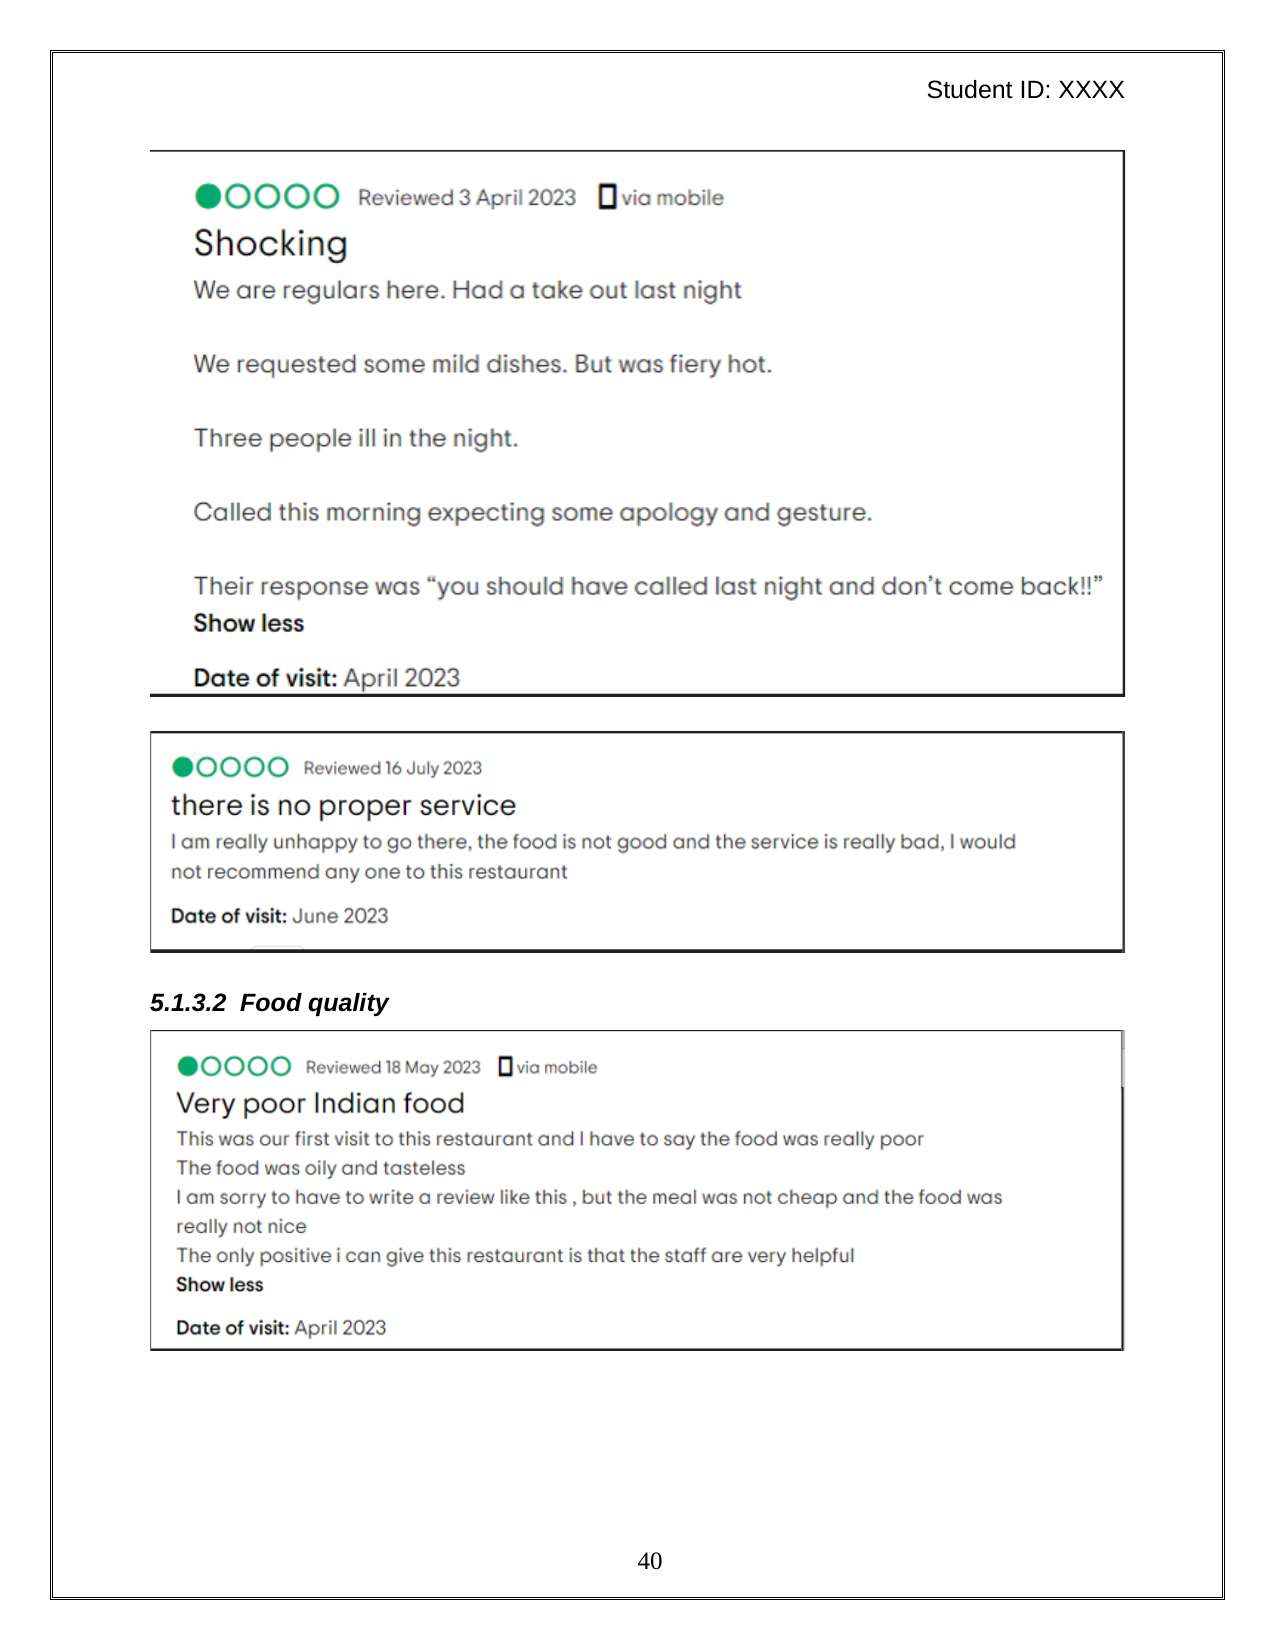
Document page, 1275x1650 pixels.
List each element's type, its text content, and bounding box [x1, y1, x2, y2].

subtitle Food quality [150, 988, 1125, 1016]
picture [150, 731, 1125, 953]
picture [150, 150, 1125, 697]
picture [150, 1030, 1125, 1351]
